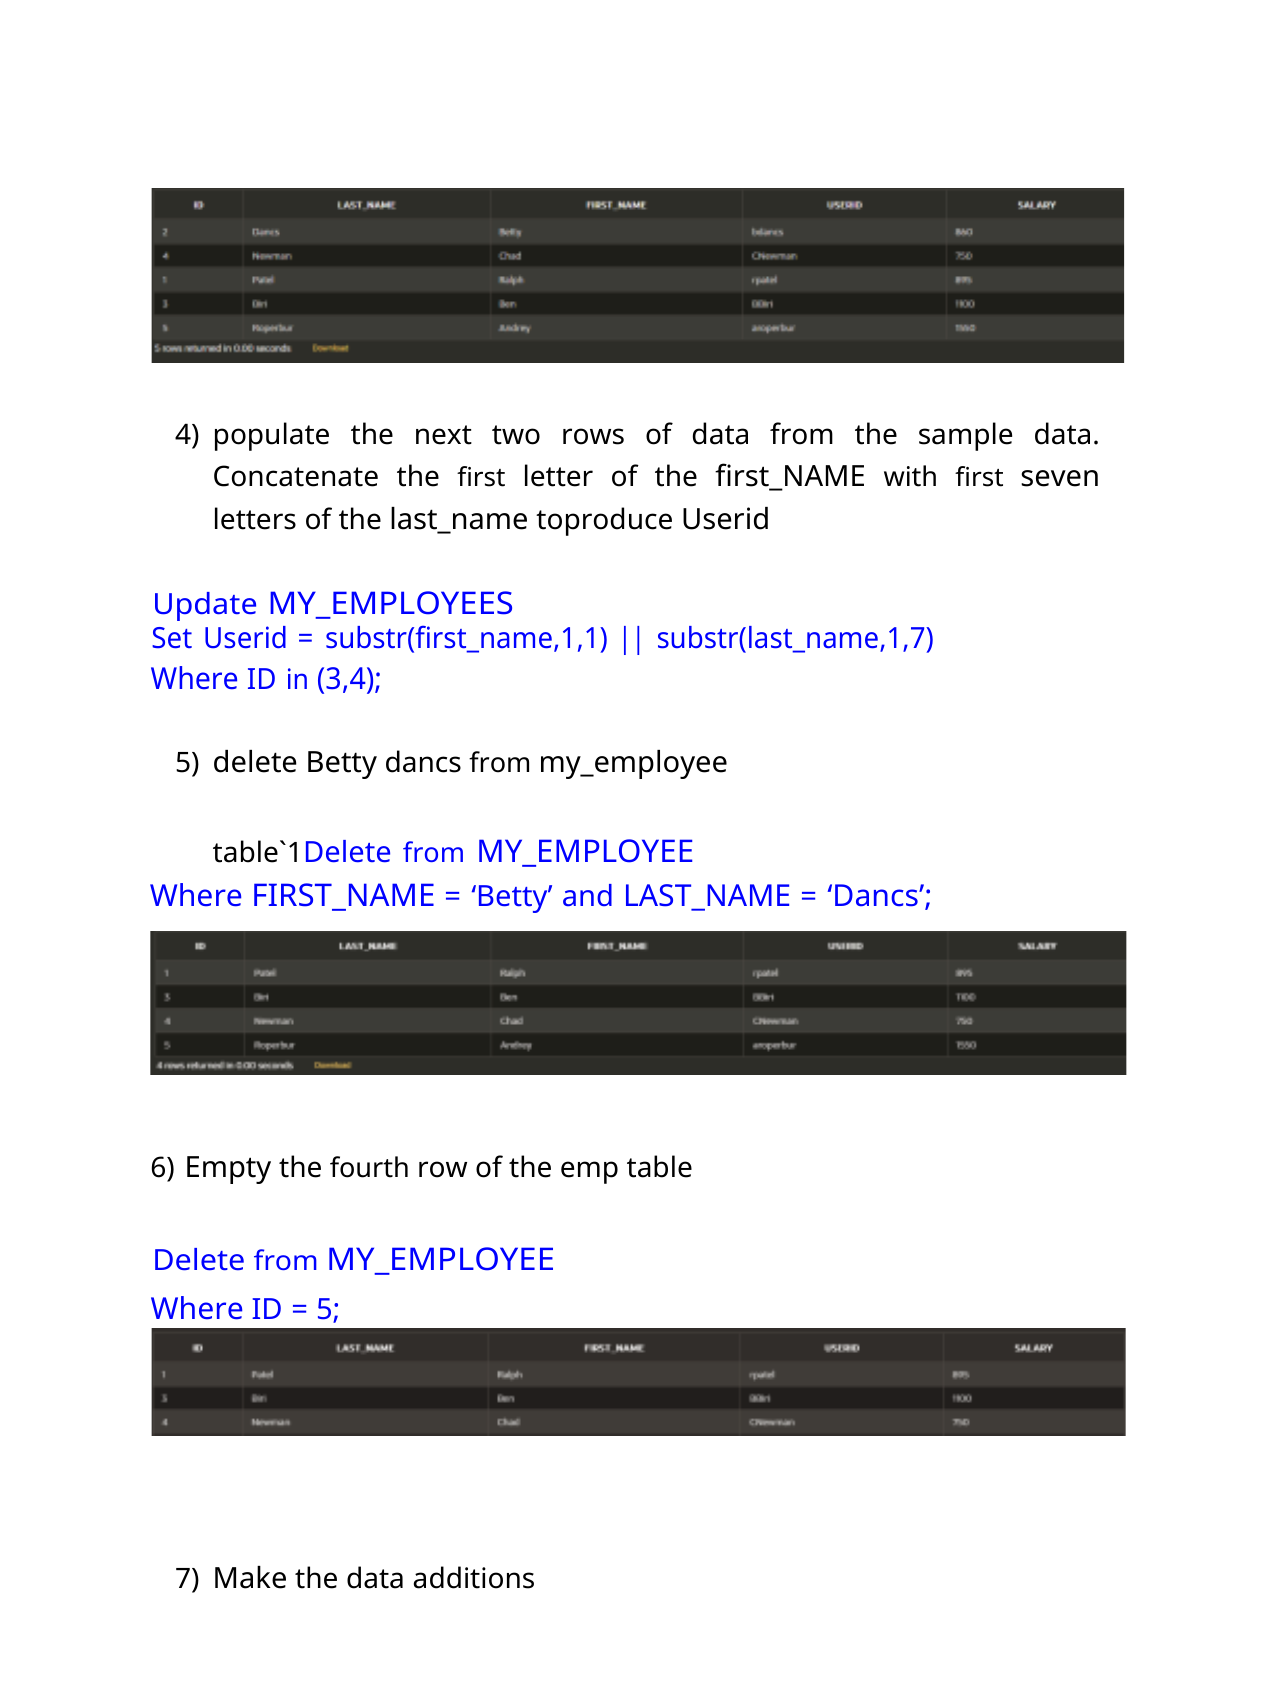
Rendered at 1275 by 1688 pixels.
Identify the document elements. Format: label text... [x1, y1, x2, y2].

text Where ID = 5; [150, 1287, 1225, 1328]
picture [150, 931, 1127, 1075]
text Delete from MY_EMPLOYEE [152, 1237, 1225, 1279]
text Where FIRST_NAME = ‘Betty’ and LAST_NAME = ‘Dancs’; [149, 873, 1225, 916]
list delete Betty dancs from my_employee [175, 741, 1225, 781]
picture [151, 188, 1125, 363]
list Empty the fourth row of the emp table [150, 1147, 1225, 1186]
text Set Userid = substr(first_name,1,1) || substr(last_name,1,7) [151, 621, 1225, 655]
list Make the data additions [175, 1557, 1225, 1597]
text Update MY_EMPLOYEES [152, 586, 1225, 621]
text Where ID in (3,4); [150, 657, 1225, 698]
text table`1Delete from MY_EMPLOYEE [212, 829, 1225, 871]
picture [151, 1328, 1126, 1436]
list populate the next two rows of data from the sample data. Concatenate the first letter of the first_NAME with first seven letters of the last_name toproduce Userid [175, 414, 1100, 538]
